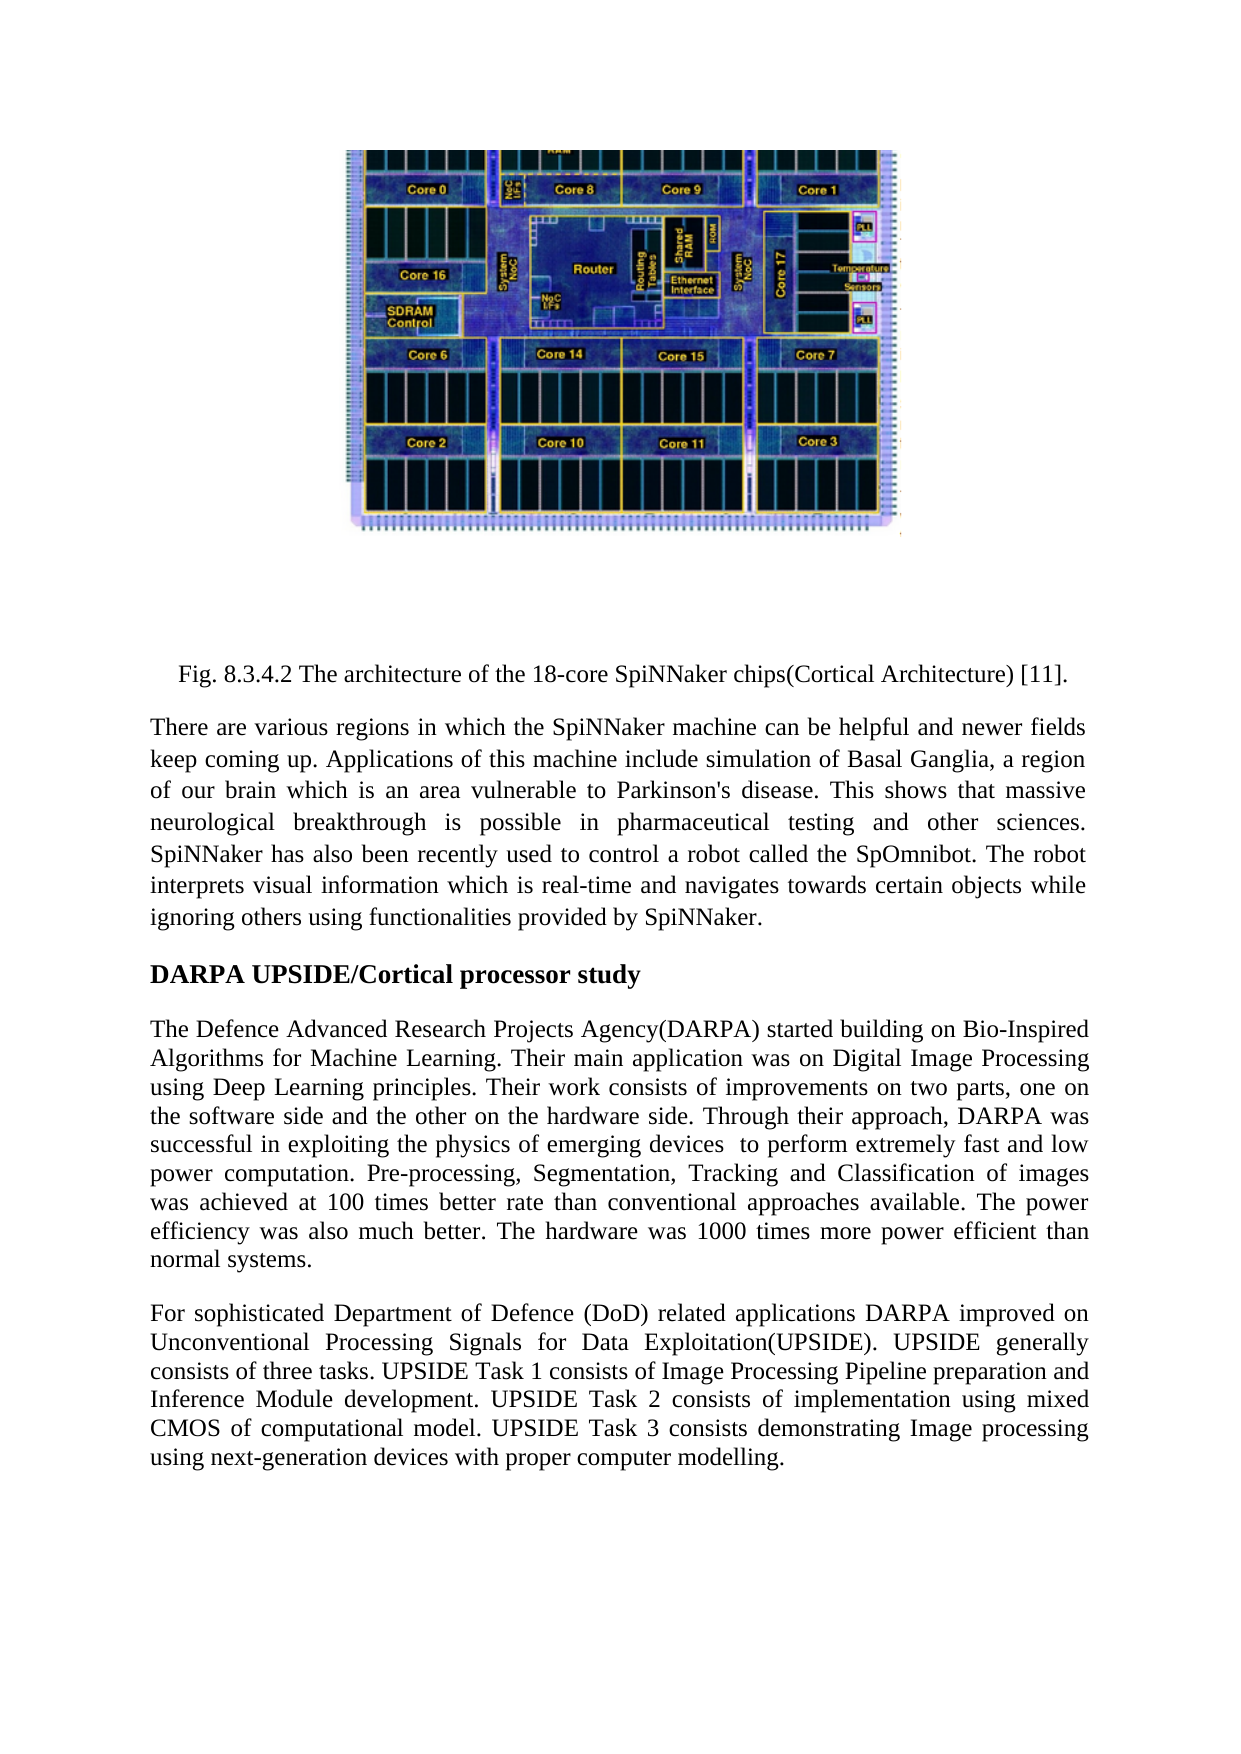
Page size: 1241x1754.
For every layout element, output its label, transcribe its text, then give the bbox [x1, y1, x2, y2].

picture [339, 150, 902, 537]
text Fig. 8.3.4.2 The architecture of the 18-core SpiNNaker chips(Cortical Architecture) [11]. [150, 659, 1090, 687]
text For sophisticated Department of Defence (DoD) related applications DARPA improved on Unconventional Processing Signals for Data Exploitation(UPSIDE). UPSIDE generally consists of three tasks. UPSIDE Task 1 consists of Image Processing Pipeline preparation and Inference Module development. UPSIDE Task 2 consists of implementation using mixed CMOS of computational model. UPSIDE Task 3 consists demonstrating Image processing using next-generation devices with proper computer modelling. [150, 1298, 1090, 1471]
text DARPA UPSIDE/Cortical processor study [150, 958, 1090, 989]
text There are various regions in which the SpiNNaker machine can be helpful and newer fields keep coming up. Applications of this machine include simulation of Basal Ganglia, a region of our brain which is an area vulnerable to Parkinson's disease. This shows that massive neurological breakthrough is possible in pharmaceutical testing and other sciences. SpiNNaker has also been recently used to control a robot called the SpOmnibot. The robot interprets visual information which is real-time and navigates towards certain objects while ignoring others using functionalities provided by SpiNNaker. [150, 712, 1087, 931]
text The Defence Advanced Research Projects Agency(DARPA) started building on Bio-Inspired Algorithms for Machine Learning. Their main application was on Digital Image Processing using Deep Learning principles. Their work consists of improvements on two parts, one on the software side and the other on the hardware side. Through their approach, DARPA was successful in exploiting the physics of emerging devices to perform extremely fast and low power computation. Pre-processing, Segmentation, Tracking and Classification of images was achieved at 100 times better rate than conventional approaches available. The power efficiency was also much better. The hardware was 1000 times more power efficient than normal systems. [150, 1014, 1090, 1273]
